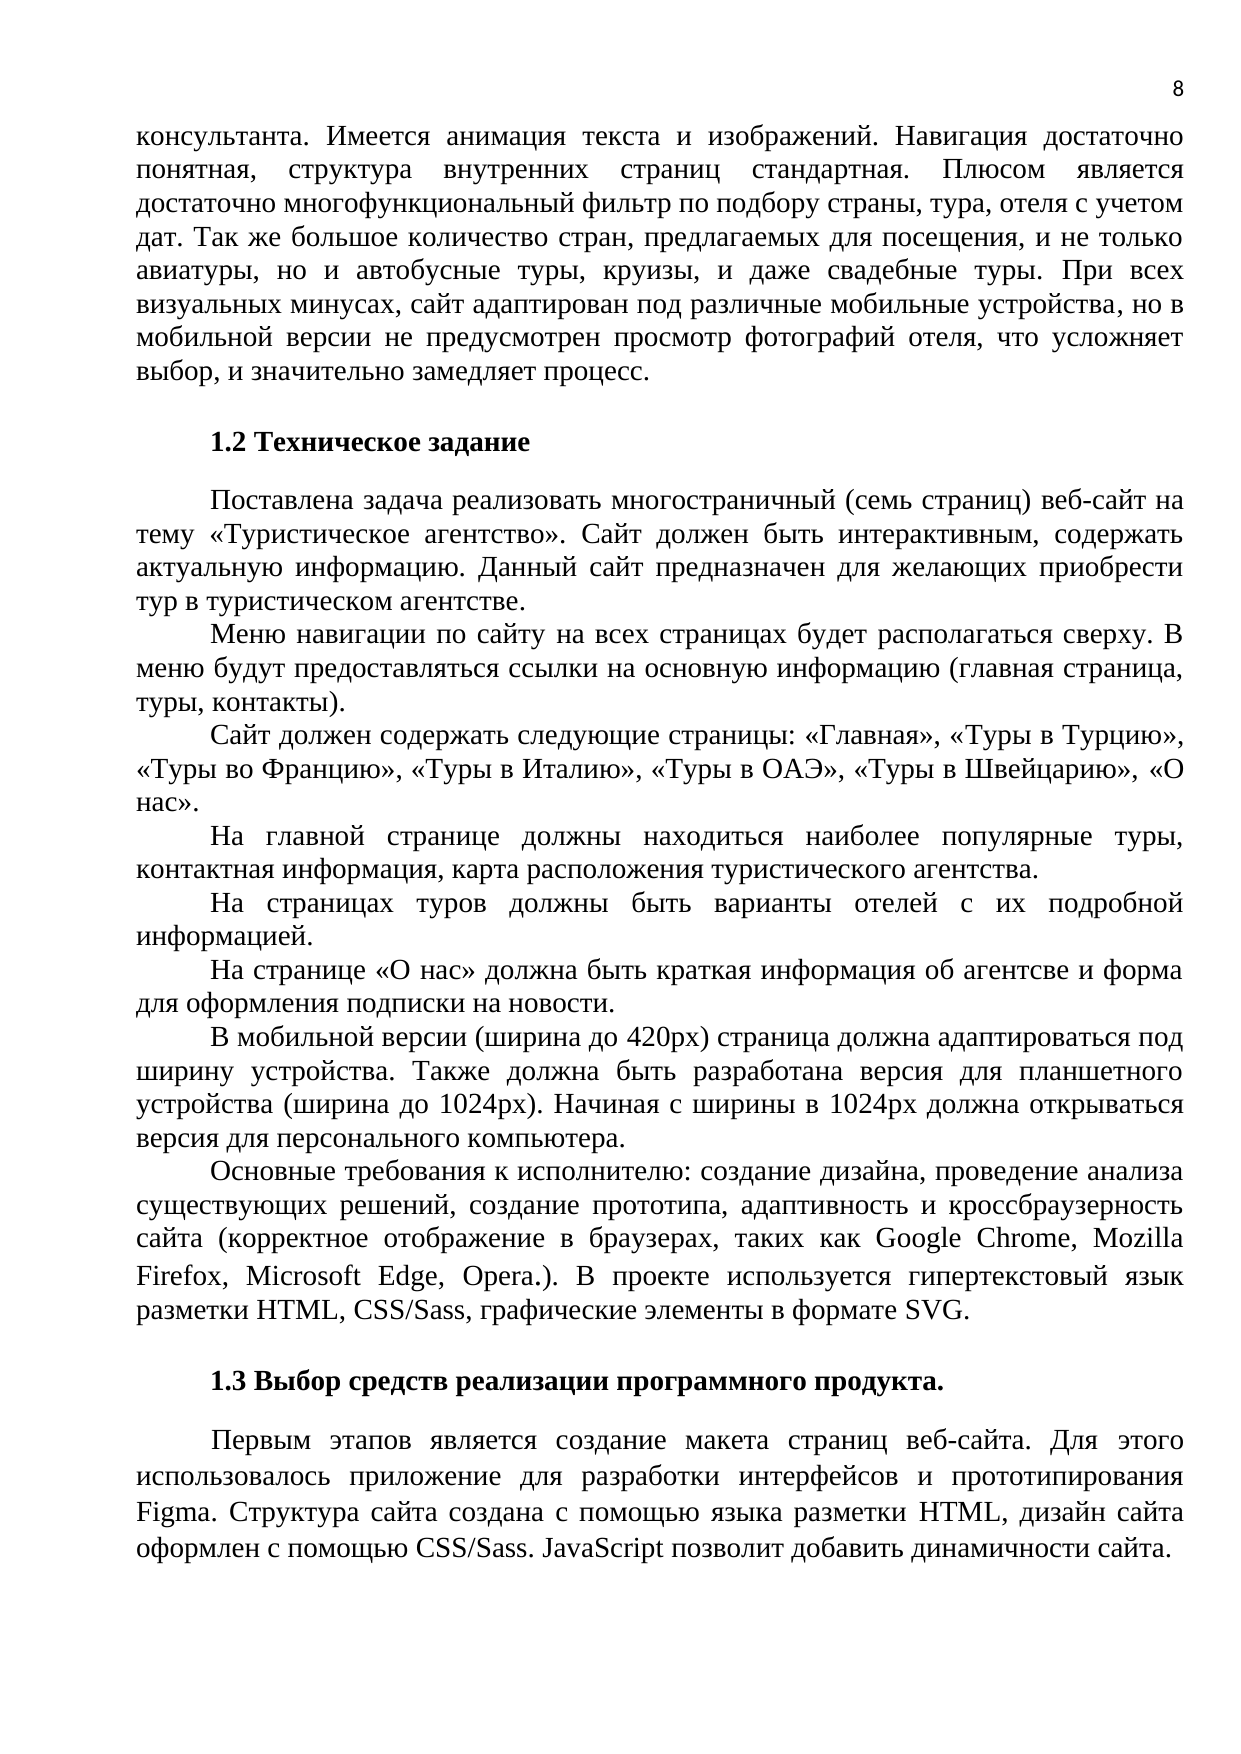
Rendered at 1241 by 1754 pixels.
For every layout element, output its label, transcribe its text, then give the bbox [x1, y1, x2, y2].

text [136, 118, 1184, 386]
text Меню навигации по сайту на всех страницах будет располагаться сверху. В меню будут предоставляться ссылки на основную информацию (главная страница, туры, контакты). [136, 617, 1184, 717]
text Основные требования к исполнителю: создание дизайна, проведение анализа существующих решений, создание прототипа, адаптивность и кроссбраузерность сайта (корректное отображение в браузерах, таких как Google Chrome, Mozilla Firefox, Microsoft Edge, Opera.). В проекте используется гипертекстовый язык разметки HTML, CSS/Sass, графические элементы в формате SVG. [136, 1153, 1184, 1326]
text Первым этапов является создание макета страниц веб-сайта. Для этого использовалось приложение для разработки интерфейсов и прототипирования Figma. Структура сайта создана с помощью языка разметки HTML, дизайн сайта оформлен с помощью CSS/Sass. JavaScript позволит добавить динамичности сайта. [136, 1422, 1184, 1564]
text На странице «О нас» должна быть краткая информация об агентсве и форма для оформления подписки на новости. [136, 952, 1184, 1019]
subtitle 1.2 Техническое задание [136, 424, 1184, 457]
text Сайт должен содержать следующие страницы: «Главная», «Туры в Турцию», «Туры во Францию», «Туры в Италию», «Туры в ОАЭ», «Туры в Швейцарию», «О нас». [136, 717, 1184, 818]
text Поставлена задача реализовать многостраничный (семь страниц) веб-сайт на тему «Туристическое агентство». Сайт должен быть интерактивным, содержать актуальную информацию. Данный сайт предназначен для желающих приобрести тур в туристическом агентстве. [136, 482, 1184, 617]
text На страницах туров должны быть варианты отелей с их подробной информацией. [136, 885, 1184, 952]
text В мобильной версии (ширина до 420px) страница должна адаптироваться под ширину устройства. Также должна быть разработана версия для планшетного устройства (ширина до 1024px). Начиная с ширины в 1024px должна открываться версия для персонального компьютера. [136, 1019, 1184, 1153]
subtitle 1.3 Выбор средств реализации программного продукта. [136, 1363, 1184, 1397]
text На главной странице должны находиться наиболее популярные туры, контактная информация, карта расположения туристического агентства. [136, 818, 1184, 885]
